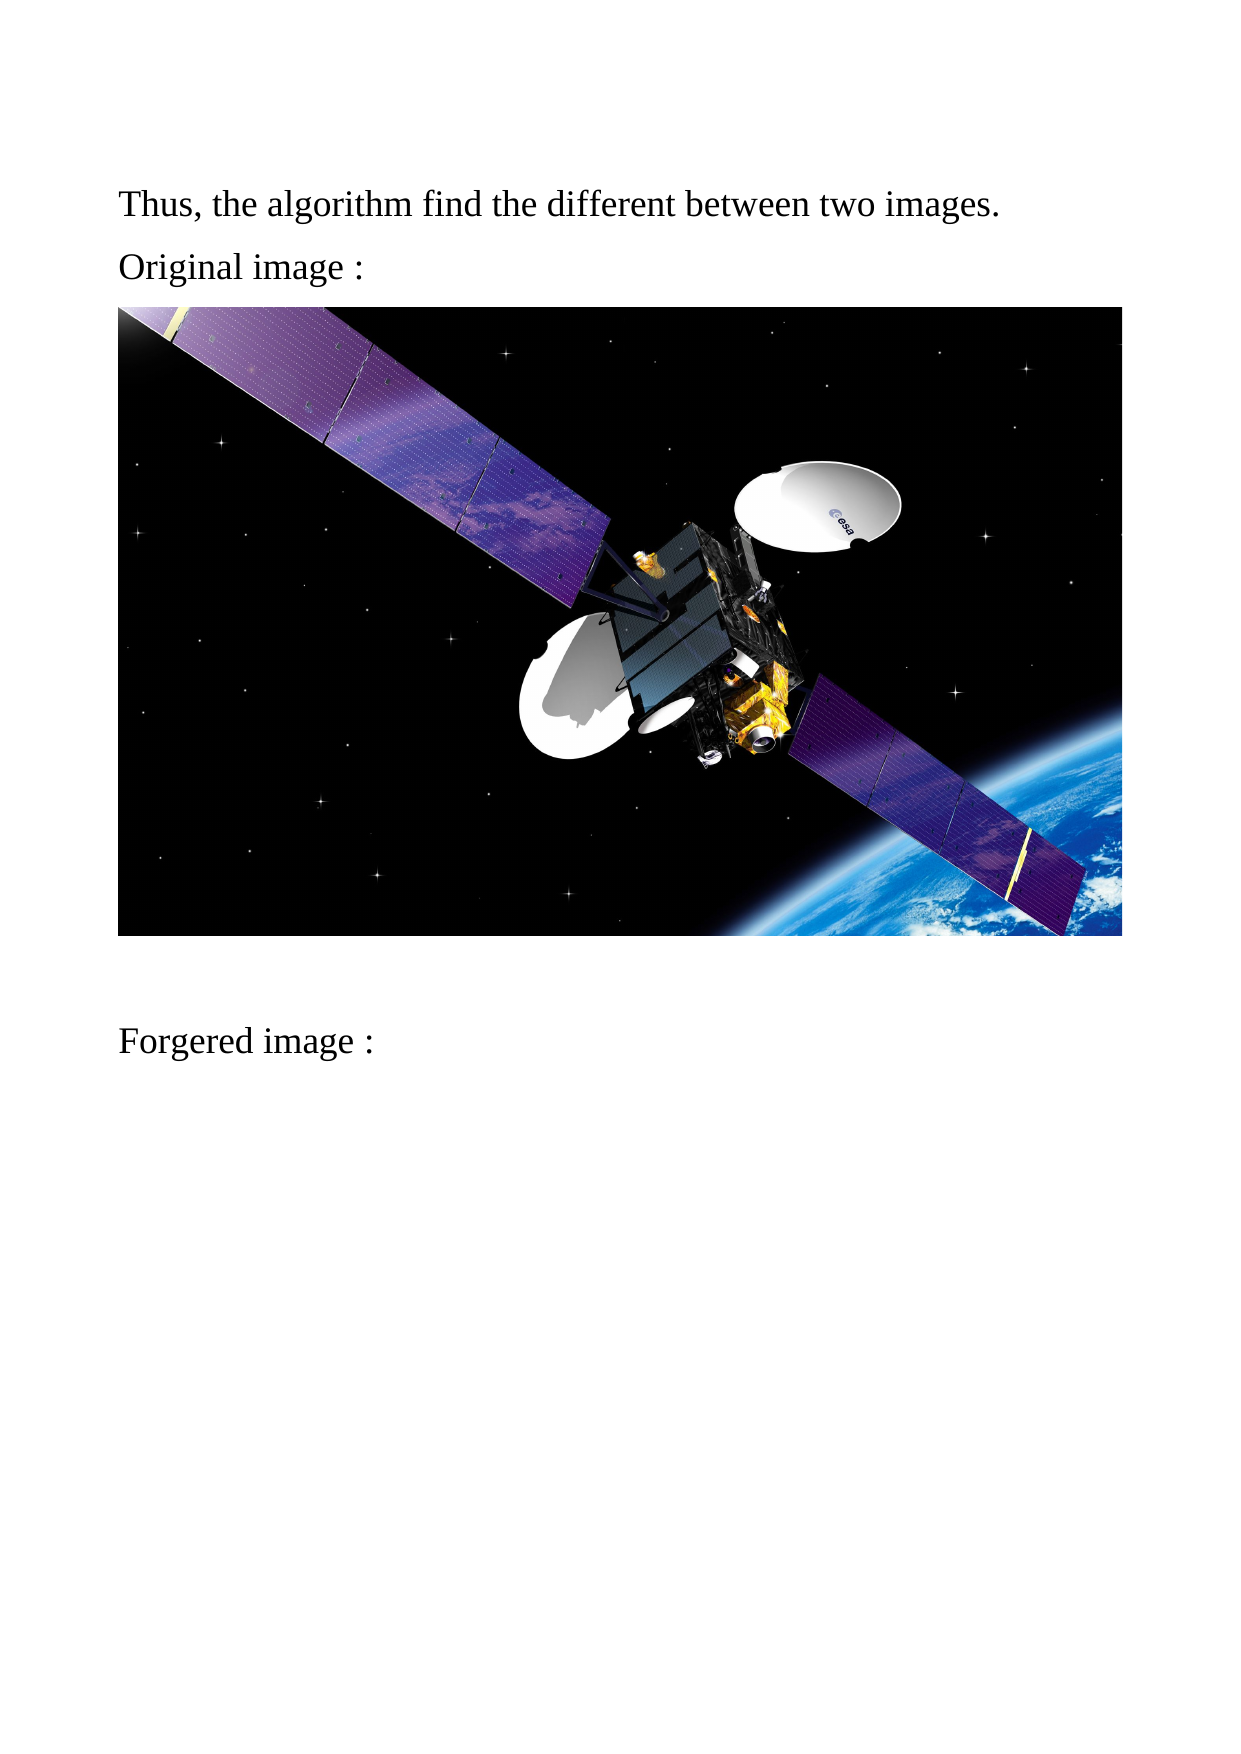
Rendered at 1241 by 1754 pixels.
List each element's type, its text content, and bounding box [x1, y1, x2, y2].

text Thus, the algorithm find the different between two images. [118, 181, 1122, 224]
picture [118, 307, 1123, 936]
text Forgered image : [118, 1019, 1122, 1062]
text Original image : [118, 244, 1122, 288]
